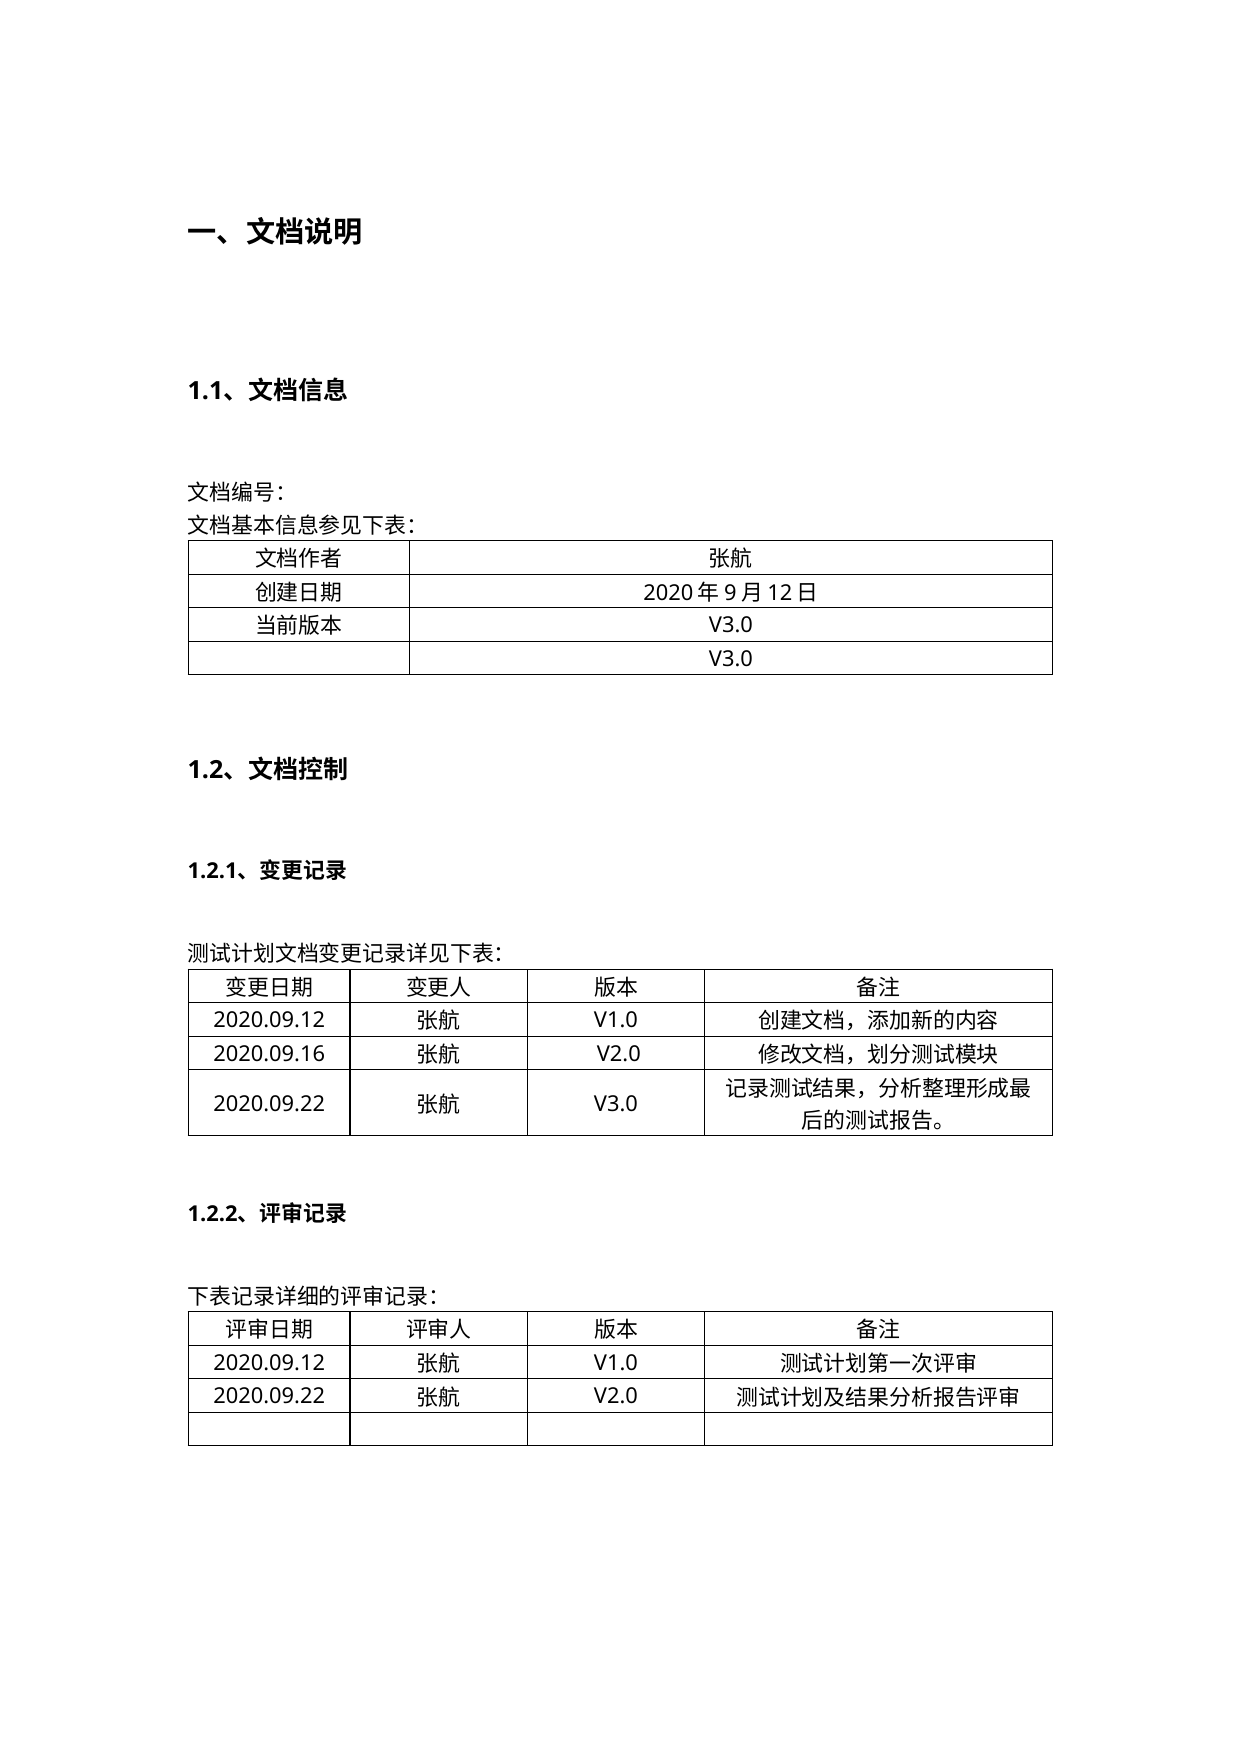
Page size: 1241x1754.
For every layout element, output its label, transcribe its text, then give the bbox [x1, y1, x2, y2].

table_cell 记录测试结果，分析整理形成最后的测试报告。 [705, 1070, 1052, 1135]
text 下表记录详细的评审记录： [187, 1278, 1053, 1311]
table_header 评审日期 [189, 1312, 349, 1344]
table_cell V3.0 [410, 608, 1052, 641]
table_header 文档作者 [189, 541, 409, 573]
table_cell 测试计划及结果分析报告评审 [705, 1379, 1052, 1412]
table_header 备注 [705, 1312, 1052, 1344]
table_cell [189, 1413, 349, 1445]
subtitle 1.1、文档信息 [187, 356, 1053, 421]
table_cell 张航 [351, 1070, 527, 1135]
subtitle 1.2、文档控制 [187, 735, 1053, 800]
table_cell 2020.09.12 [189, 1003, 349, 1036]
table_header 变更人 [351, 970, 527, 1002]
text 文档基本信息参见下表： [187, 507, 1053, 540]
subtitle 一、文档说明 [187, 197, 1053, 262]
table_cell 张航 [351, 1346, 527, 1378]
table_header 张航 [410, 541, 1052, 573]
table_cell V3.0 [528, 1070, 704, 1135]
table_cell 2020.09.12 [189, 1346, 349, 1378]
table_cell 张航 [351, 1037, 527, 1069]
table_cell V3.0 [410, 642, 1052, 674]
table_header 评审人 [351, 1312, 527, 1344]
table_header 备注 [705, 970, 1052, 1002]
table_cell 张航 [351, 1379, 527, 1412]
table_cell 修改文档，划分测试模块 [705, 1037, 1052, 1069]
table_cell V1.0 [528, 1003, 704, 1036]
table_cell 2020.09.16 [189, 1037, 349, 1069]
subtitle 1.2.1、变更记录 [187, 853, 1053, 886]
table_header 版本 [528, 970, 704, 1002]
subtitle 1.2.2、评审记录 [187, 1196, 1053, 1228]
table_cell 创建日期 [189, 575, 409, 607]
table_cell 2020.09.22 [189, 1070, 349, 1135]
table_cell V2.0 [528, 1037, 704, 1069]
table_cell 当前版本 [189, 608, 409, 641]
table_cell [351, 1413, 527, 1445]
table_cell V2.0 [528, 1379, 704, 1412]
table_cell 测试计划第一次评审 [705, 1346, 1052, 1378]
table_cell 2020年9月12日 [410, 575, 1052, 607]
table_cell [705, 1413, 1052, 1445]
text 文档编号： [187, 475, 1053, 507]
table_header 版本 [528, 1312, 704, 1344]
table_cell [528, 1413, 704, 1445]
table_header 变更日期 [189, 970, 349, 1002]
table_cell 创建文档，添加新的内容 [705, 1003, 1052, 1036]
text 测试计划文档变更记录详见下表： [187, 936, 1053, 968]
table_cell V1.0 [528, 1346, 704, 1378]
table_cell 张航 [351, 1003, 527, 1036]
table_cell [189, 642, 409, 674]
table_cell 2020.09.22 [189, 1379, 349, 1412]
